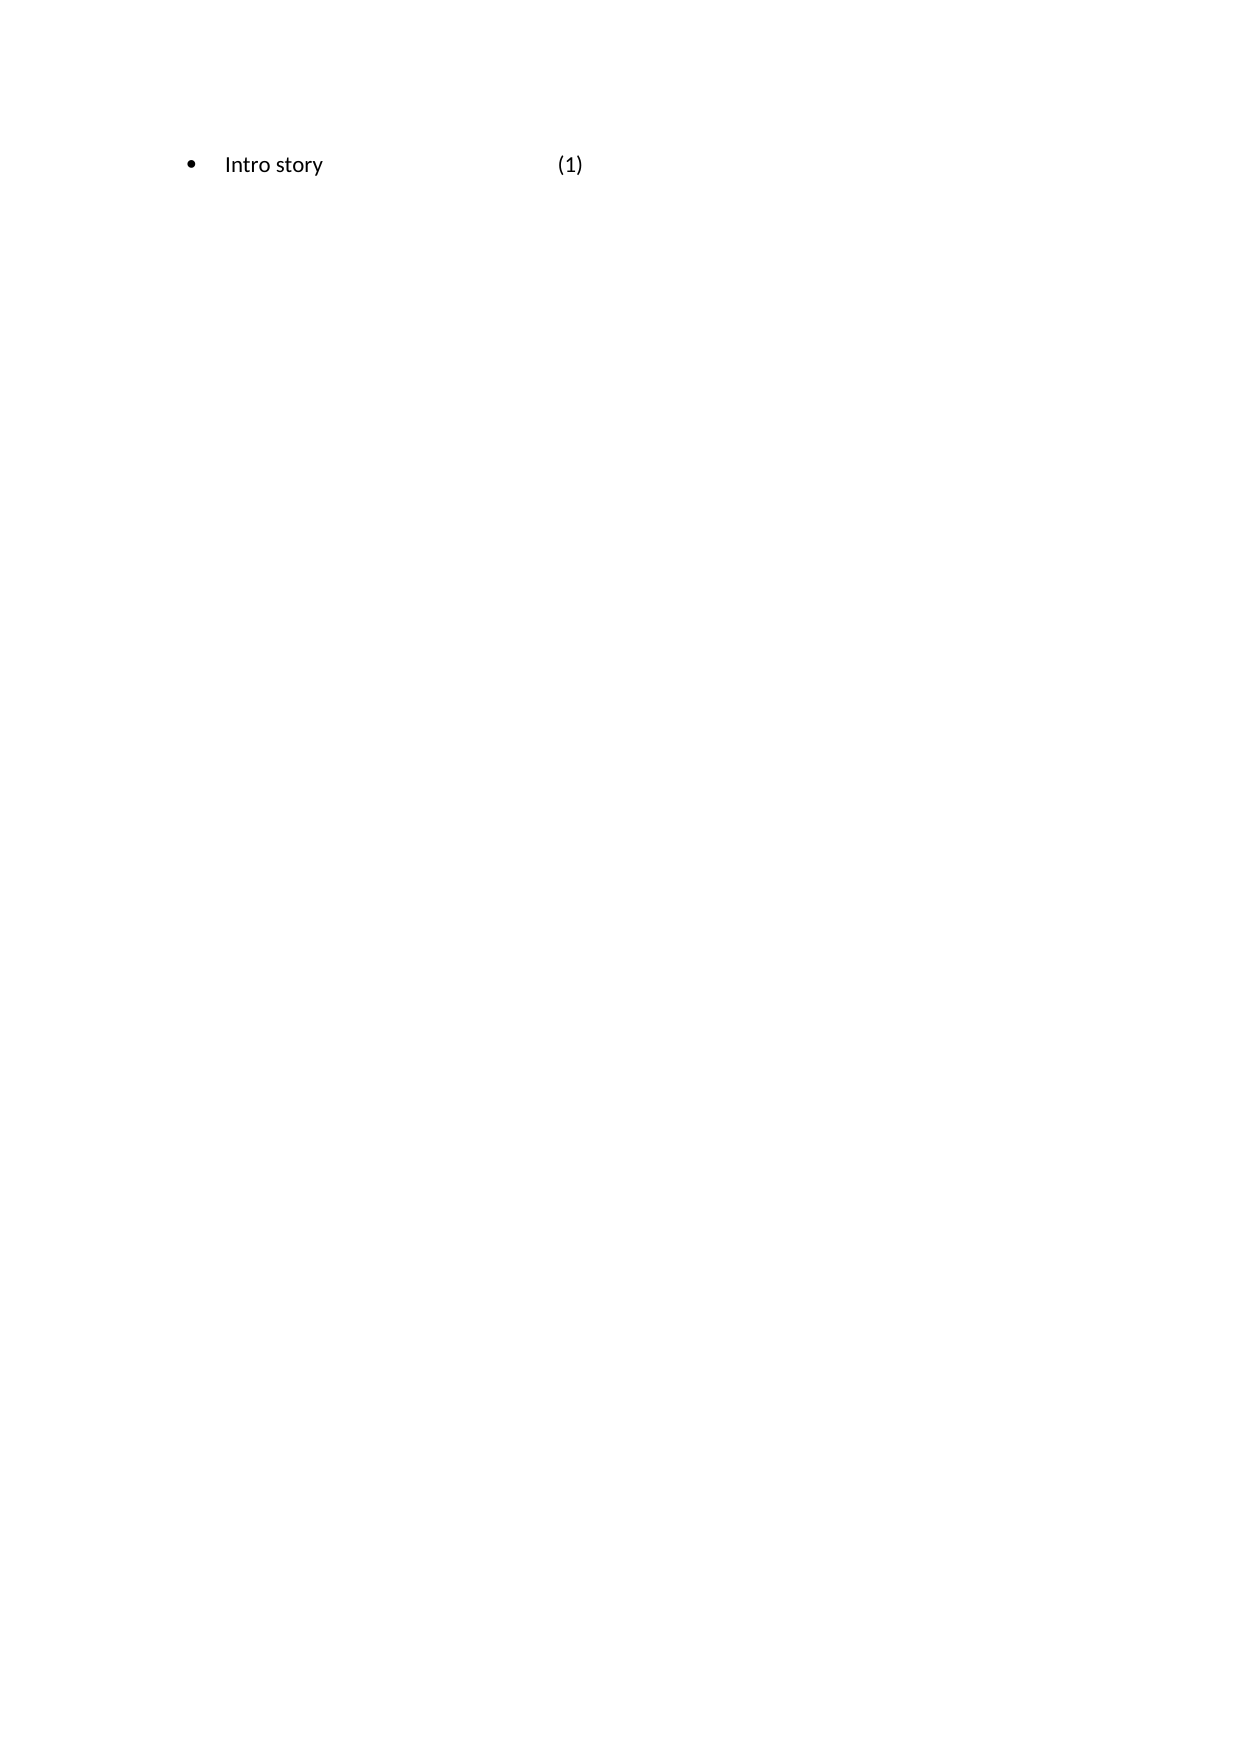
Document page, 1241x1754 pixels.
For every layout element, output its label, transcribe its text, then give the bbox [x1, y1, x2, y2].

list Intro story (1) [187, 150, 1090, 178]
